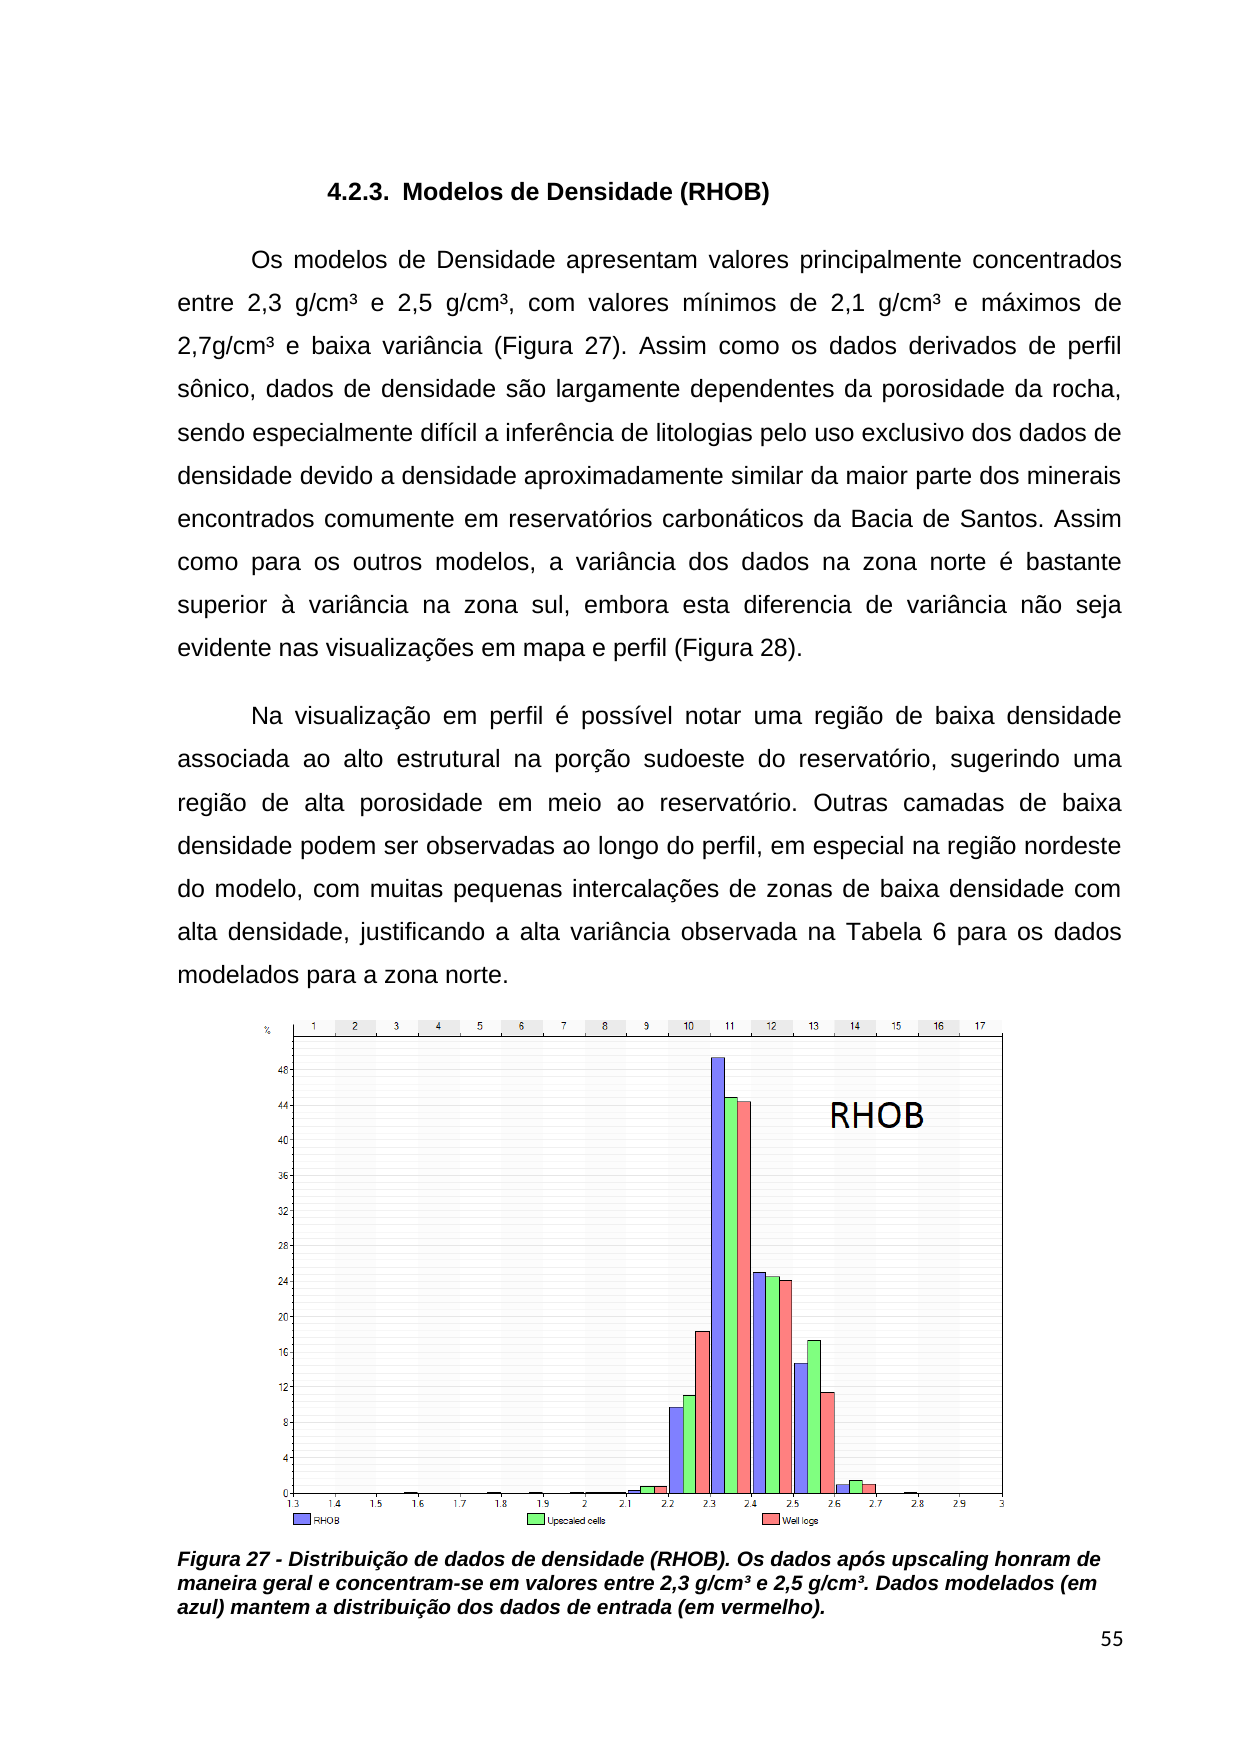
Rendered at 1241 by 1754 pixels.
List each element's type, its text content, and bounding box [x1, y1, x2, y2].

text Figura 27 - Distribuição de dados de densidade (RHOB). Os dados após upscaling honram de maneira geral e concentram-se em valores entre 2,3 g/cm³ e 2,5 g/cm³. Dados modelados (em azul) mantem a distribuição dos dados de entrada (em vermelho). [177, 1547, 1123, 1618]
picture [260, 1020, 1041, 1528]
text Os modelos de Densidade apresentam valores principalmente concentrados entre 2,3 g/cm³ e 2,5 g/cm³, com valores mínimos de 2,1 g/cm³ e máximos de 2,7g/cm³ e baixa variância (Figura 27). Assim como os dados derivados de perfil sônico, dados de densidade são largamente dependentes da porosidade da rocha, sendo especialmente difícil a inferência de litologias pelo uso exclusivo dos dados de densidade devido a densidade aproximadamente similar da maior parte dos minerais encontrados comumente em reservatórios carbonáticos da Bacia de Santos. Assim como para os outros modelos, a variância dos dados na zona norte é bastante superior à variância na zona sul, embora esta diferencia de variância não seja evidente nas visualizações em mapa e perfil (Figura 28). [177, 245, 1123, 662]
list Modelos de Densidade (RHOB) [327, 177, 1123, 206]
text Na visualização em perfil é possível notar uma região de baixa densidade associada ao alto estrutural na porção sudoeste do reservatório, sugerindo uma região de alta porosidade em meio ao reservatório. Outras camadas de baixa densidade podem ser observadas ao longo do perfil, em especial na região nordeste do modelo, com muitas pequenas intercalações de zonas de baixa densidade com alta densidade, justificando a alta variância observada na Tabela 6 para os dados modelados para a zona norte. [177, 701, 1123, 989]
